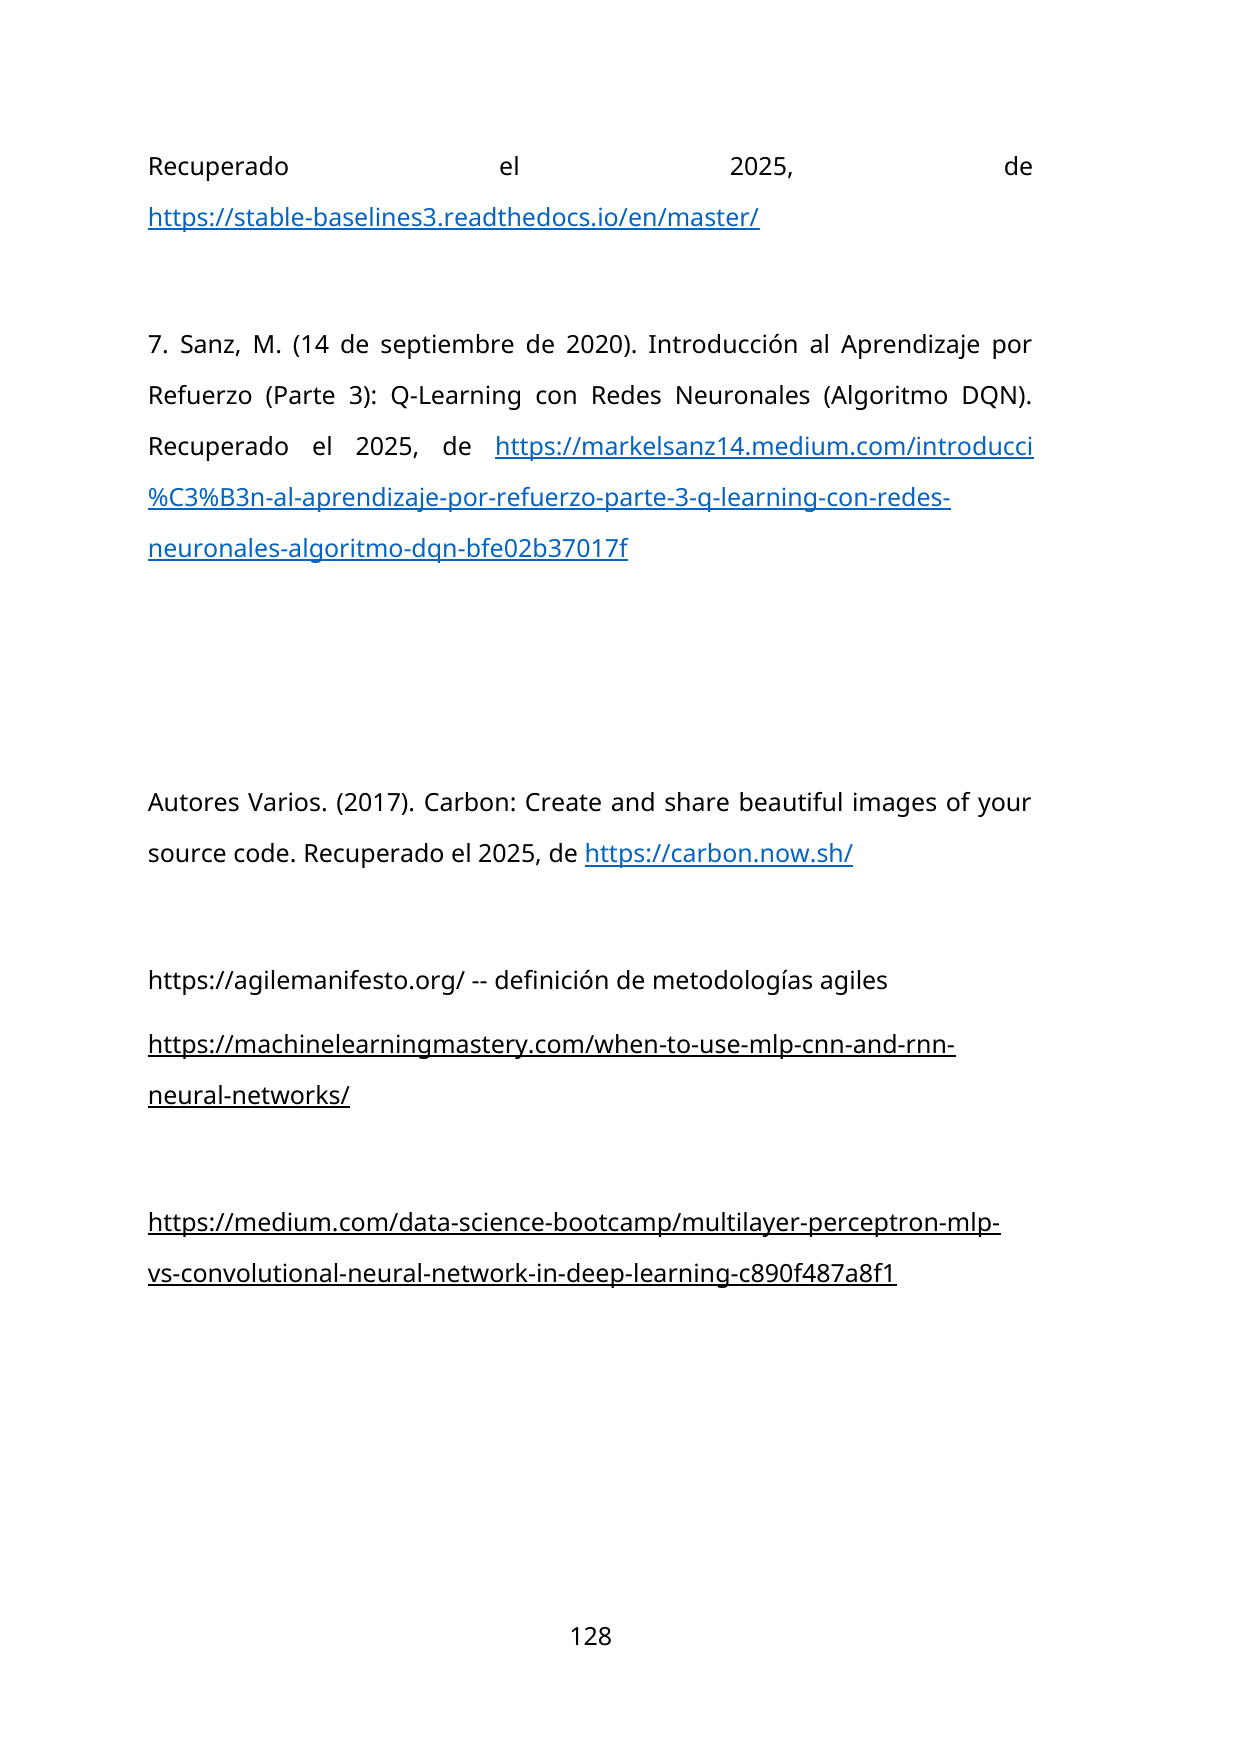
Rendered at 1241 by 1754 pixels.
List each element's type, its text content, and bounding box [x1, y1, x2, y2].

text 6. Stable Baselines3 Team. (2023). Stable Baselines3 Documentation. Recuperado el 2025, de https://stable-baselines3.readthedocs.io/en/master/ [148, 148, 1033, 233]
text 7. Sanz, M. (14 de septiembre de 2020). Introducción al Aprendizaje por Refuerzo (Parte 3): Q-Learning con Redes Neuronales (Algoritmo DQN). Recuperado el 2025, de https://markelsanz14.medium.com/introducci%C3%B3n-al-aprendizaje-por-refuerzo-parte-3-q-learning-con-redes-neuronales-algoritmo-dqn-bfe02b37017f [148, 326, 1033, 565]
text Autores Varios. (2017). Carbon: Create and share beautiful images of your source code. Recuperado el 2025, de https://carbon.now.sh/ [148, 785, 1033, 870]
text https://medium.com/data-science-bootcamp/multilayer-perceptron-mlp-vs-convolutional-neural-network-in-deep-learning-c890f487a8f1 [148, 1204, 1033, 1290]
text https://agilemanifesto.org/ -- definición de metodologías agiles [148, 963, 1033, 997]
text https://machinelearningmastery.com/when-to-use-mlp-cnn-and-rnn-neural-networks/ [148, 1026, 1033, 1112]
